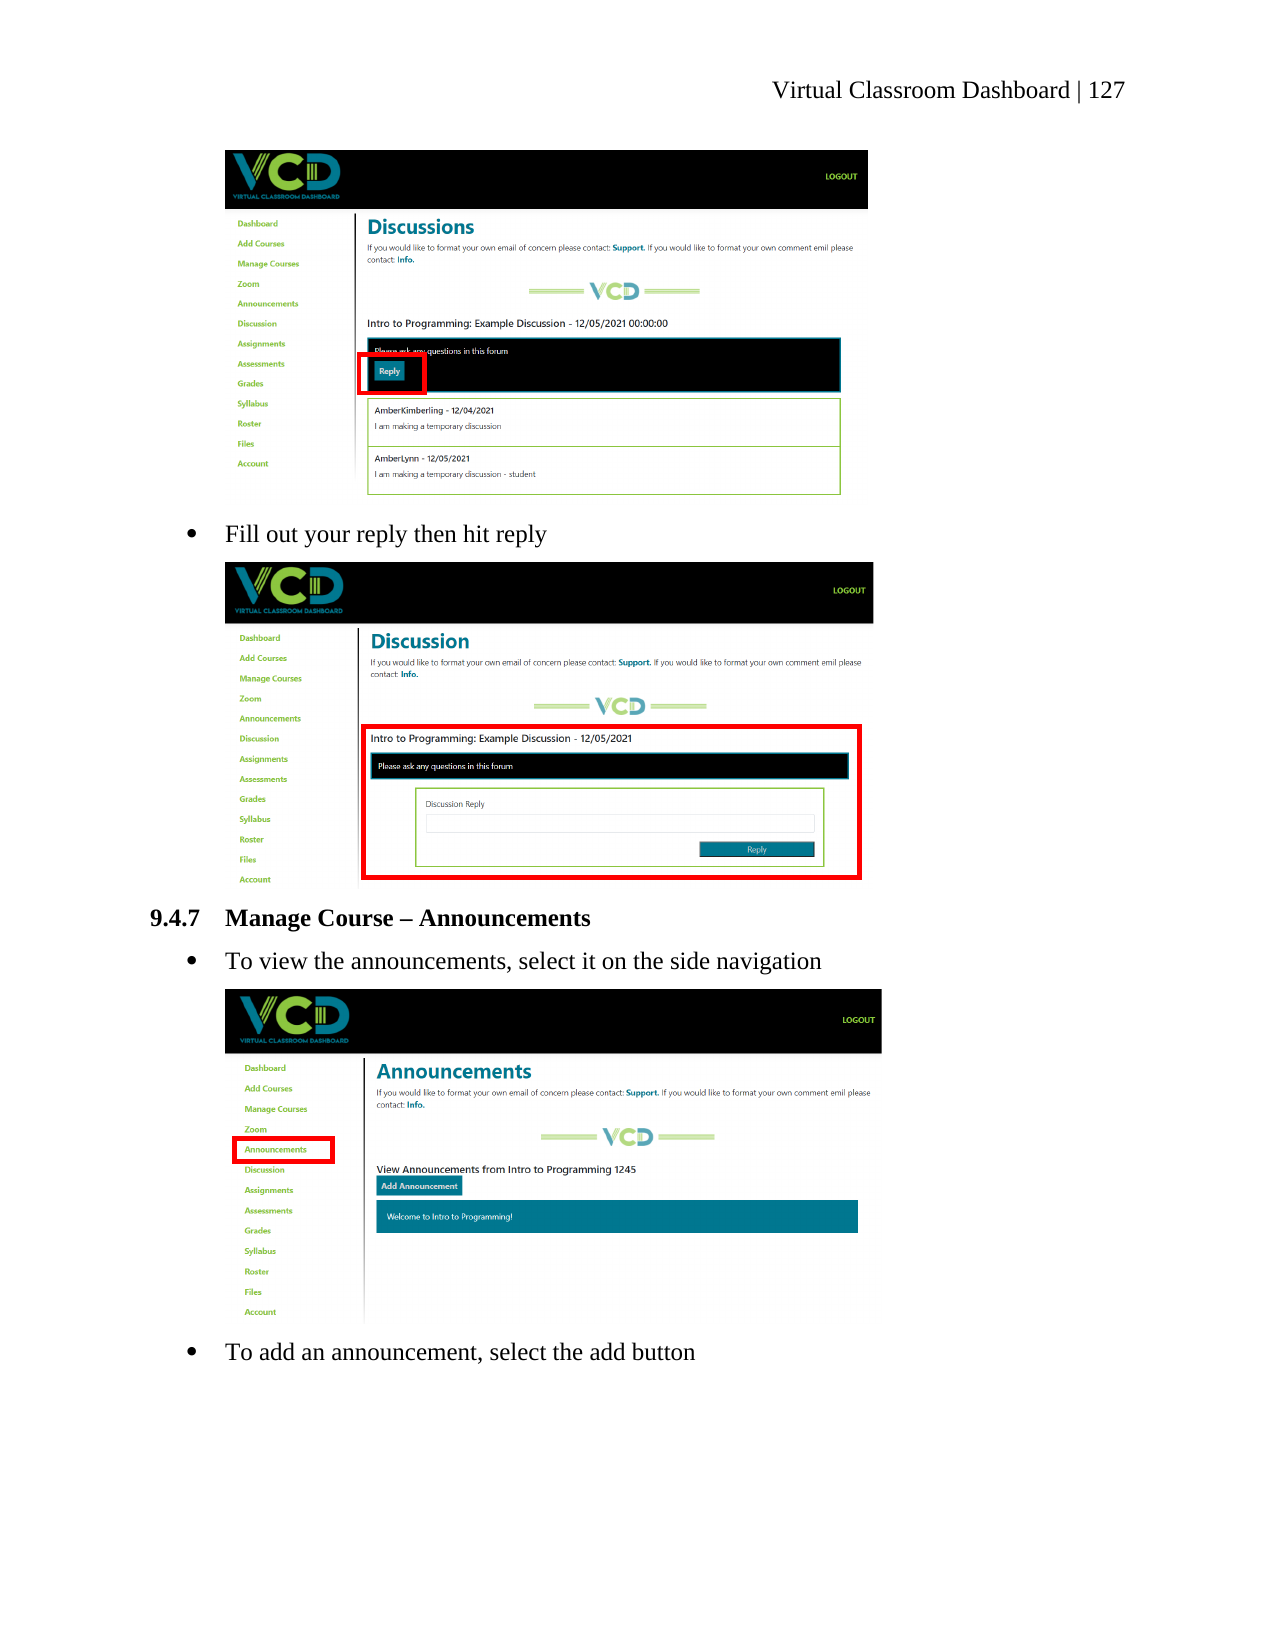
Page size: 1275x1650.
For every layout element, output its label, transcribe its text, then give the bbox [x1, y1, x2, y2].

picture [225, 562, 874, 889]
picture [225, 150, 868, 505]
list To view the announcements, select it on the side navigation [187, 946, 1125, 975]
text Manage Course – Announcements [150, 903, 1125, 932]
picture [225, 989, 882, 1324]
list To add an announcement, select the add button [187, 1337, 1125, 1366]
list Fill out your reply then hit reply [187, 519, 1125, 548]
